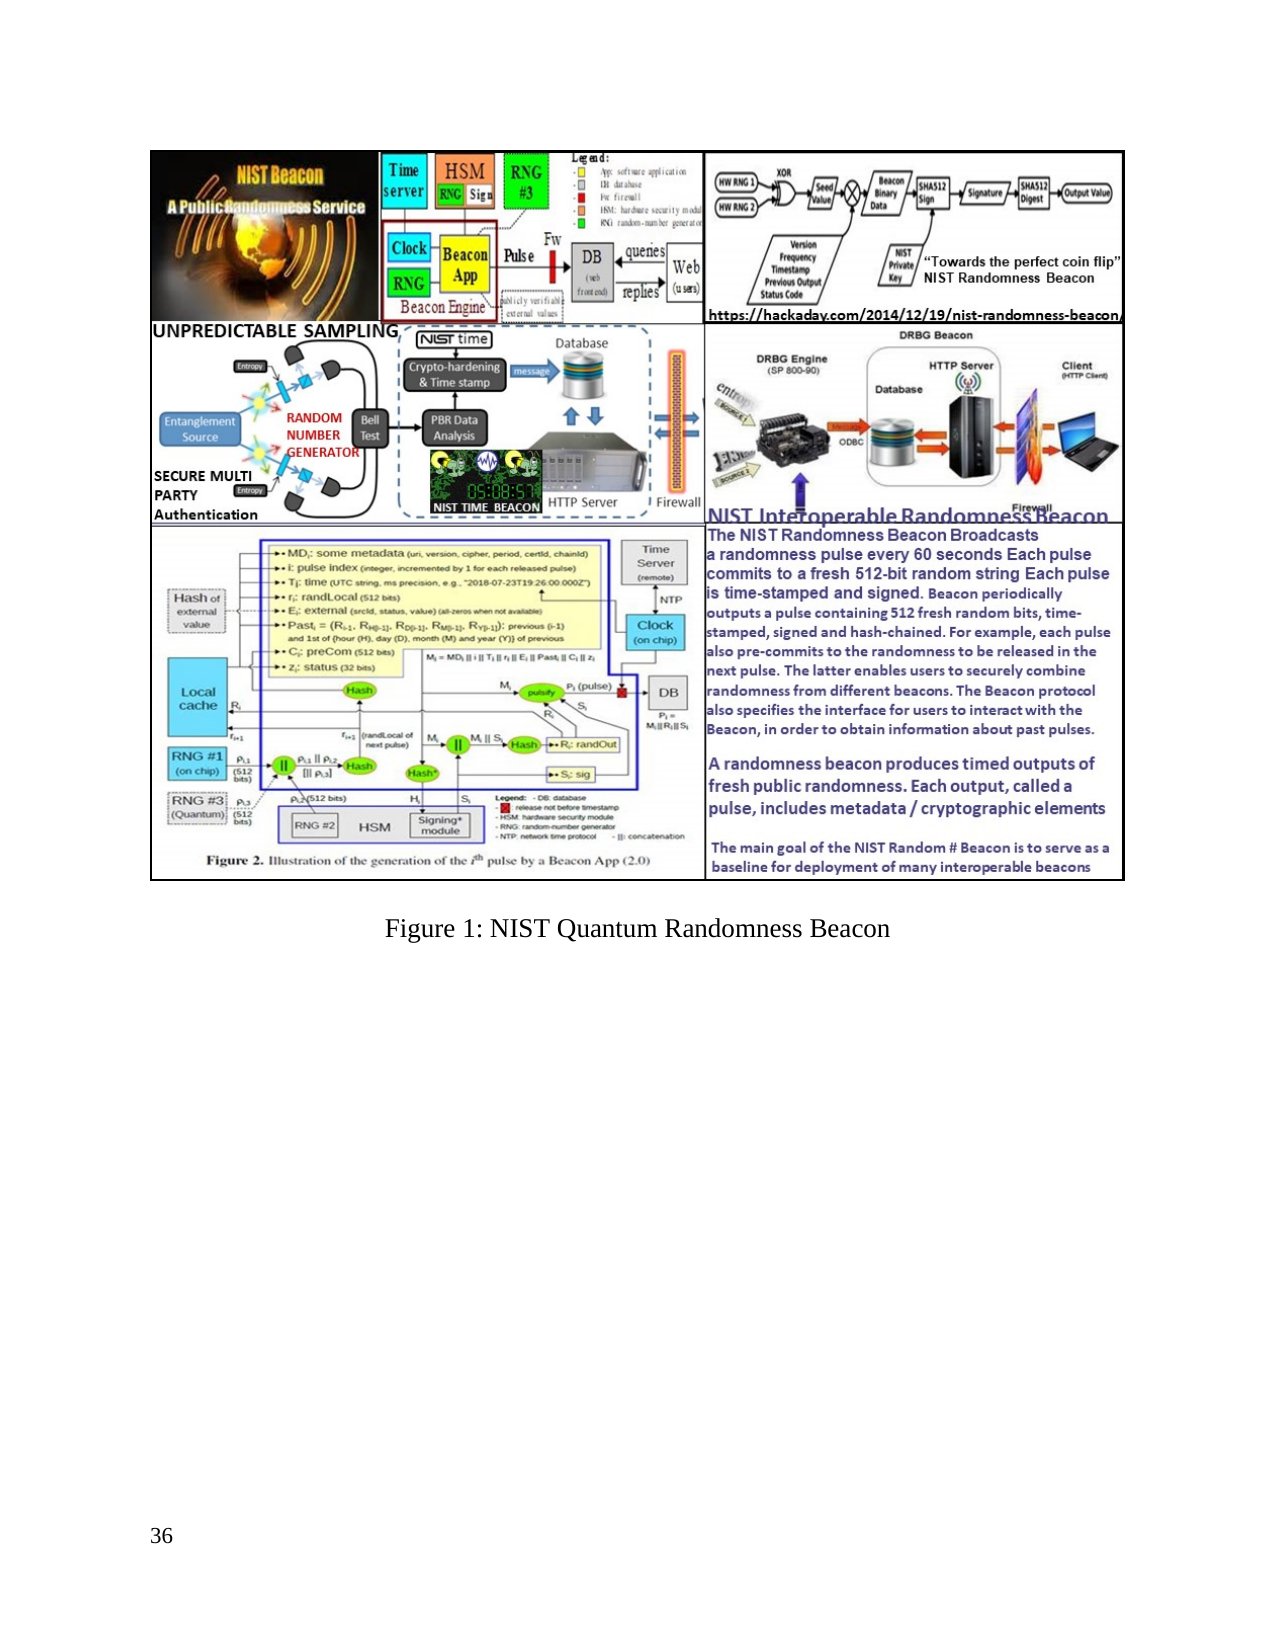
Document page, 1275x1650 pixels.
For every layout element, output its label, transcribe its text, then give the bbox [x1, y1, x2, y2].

picture [152, 152, 1123, 879]
text Figure 1: NIST Quantum Randomness Beacon [150, 912, 1125, 943]
